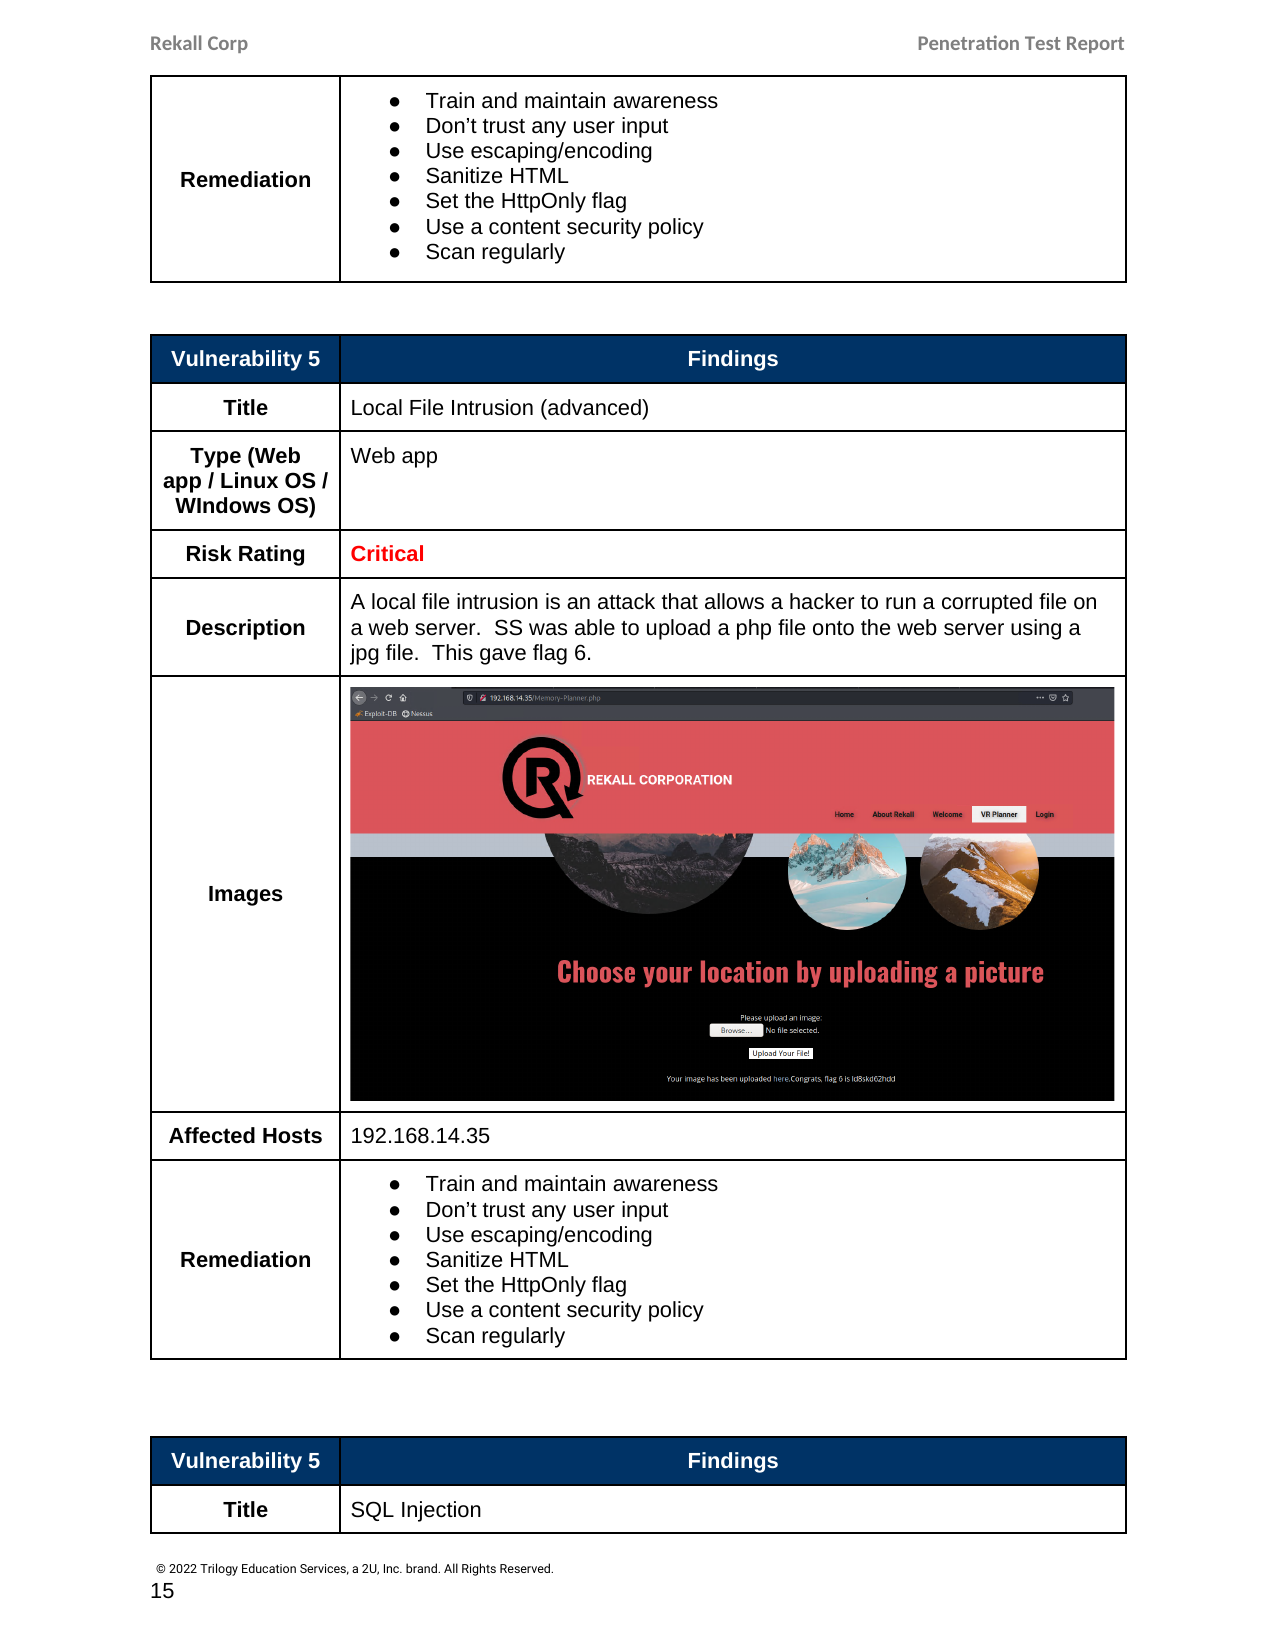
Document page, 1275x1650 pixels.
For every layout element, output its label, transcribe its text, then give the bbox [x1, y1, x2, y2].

table_cell Title [152, 1486, 339, 1532]
table_header Findings [341, 336, 1125, 382]
table_cell Train and maintain awareness Don’t trust any user input Use escaping/encoding Sanitize HTML Set the HttpOnly flag Use a content security policy Scan regularly [341, 1161, 1125, 1358]
table_cell [341, 677, 1125, 1111]
table_cell 192.168.14.35 [341, 1113, 1125, 1159]
table_cell Remediation [152, 1161, 339, 1358]
table_cell Risk Rating [152, 531, 339, 577]
table_cell Affected Hosts [152, 1113, 339, 1159]
table_header Vulnerability 5 [152, 1438, 339, 1484]
table_cell Description [152, 579, 339, 675]
table_cell Images [152, 677, 339, 1111]
table_cell Remediation [152, 77, 339, 281]
table_cell Local File Intrusion (advanced) [341, 384, 1125, 430]
table_cell SQL Injection [341, 1486, 1125, 1532]
table_cell Title [152, 384, 339, 430]
table_cell Type (Web app / Linux OS / WIndows OS) [152, 432, 339, 528]
table_cell Critical [341, 531, 1125, 577]
table_header Vulnerability 5 [152, 336, 339, 382]
table_header Findings [341, 1438, 1125, 1484]
table_cell A local file intrusion is an attack that allows a hacker to run a corrupted file on a web server. SS was able to upload a php file onto the web server using a jpg file. This gave flag 6. [341, 579, 1125, 675]
table_cell Train and maintain awareness Don’t trust any user input Use escaping/encoding Sanitize HTML Set the HttpOnly flag Use a content security policy Scan regularly [341, 77, 1125, 281]
table_cell Web app [341, 432, 1125, 528]
picture [350, 687, 1115, 1101]
